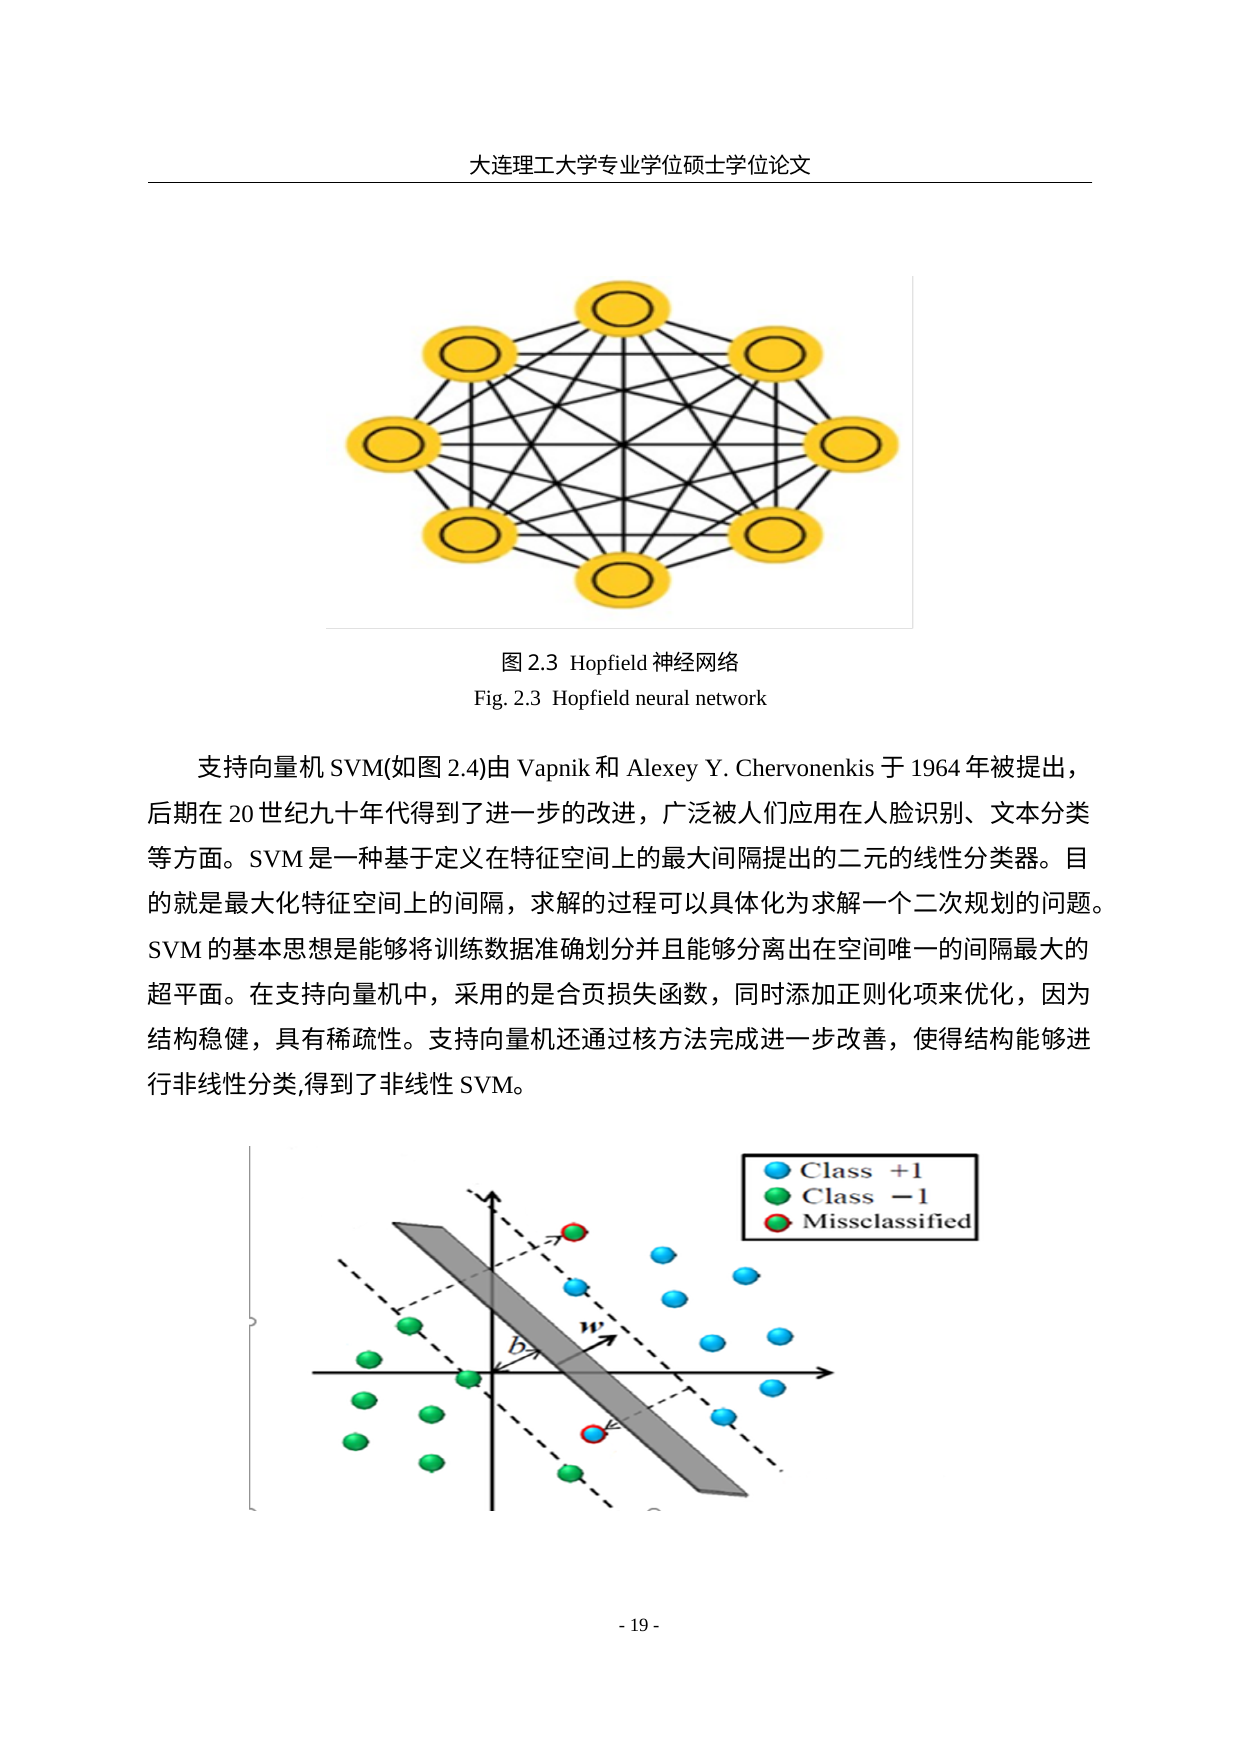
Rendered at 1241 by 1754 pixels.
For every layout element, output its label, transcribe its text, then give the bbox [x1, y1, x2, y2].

picture [326, 276, 914, 630]
text Fig. 2.3 Hopfield neural network [148, 685, 1092, 710]
text 支持向量机SVM(如图2.4)由Vapnik和Alexey Y. Chervonenkis于1964年被提出，后期在20世纪九十年代得到了进一步的改进，广泛被人们应用在人脸识别、文本分类等方面。SVM是一种基于定义在特征空间上的最大间隔提出的二元的线性分类器。目的就是最大化特征空间上的间隔，求解的过程可以具体化为求解一个二次规划的问题。SVM的基本思想是能够将训练数据准确划分并且能够分离出在空间唯一的间隔最大的超平面。在支持向量机中，采用的是合页损失函数，同时添加正则化项来优化，因为结构稳健，具有稀疏性。支持向量机还通过核方法完成进一步改善，使得结构能够进行非线性分类,得到了非线性SVM。 [148, 748, 1092, 1101]
picture [249, 1146, 992, 1511]
